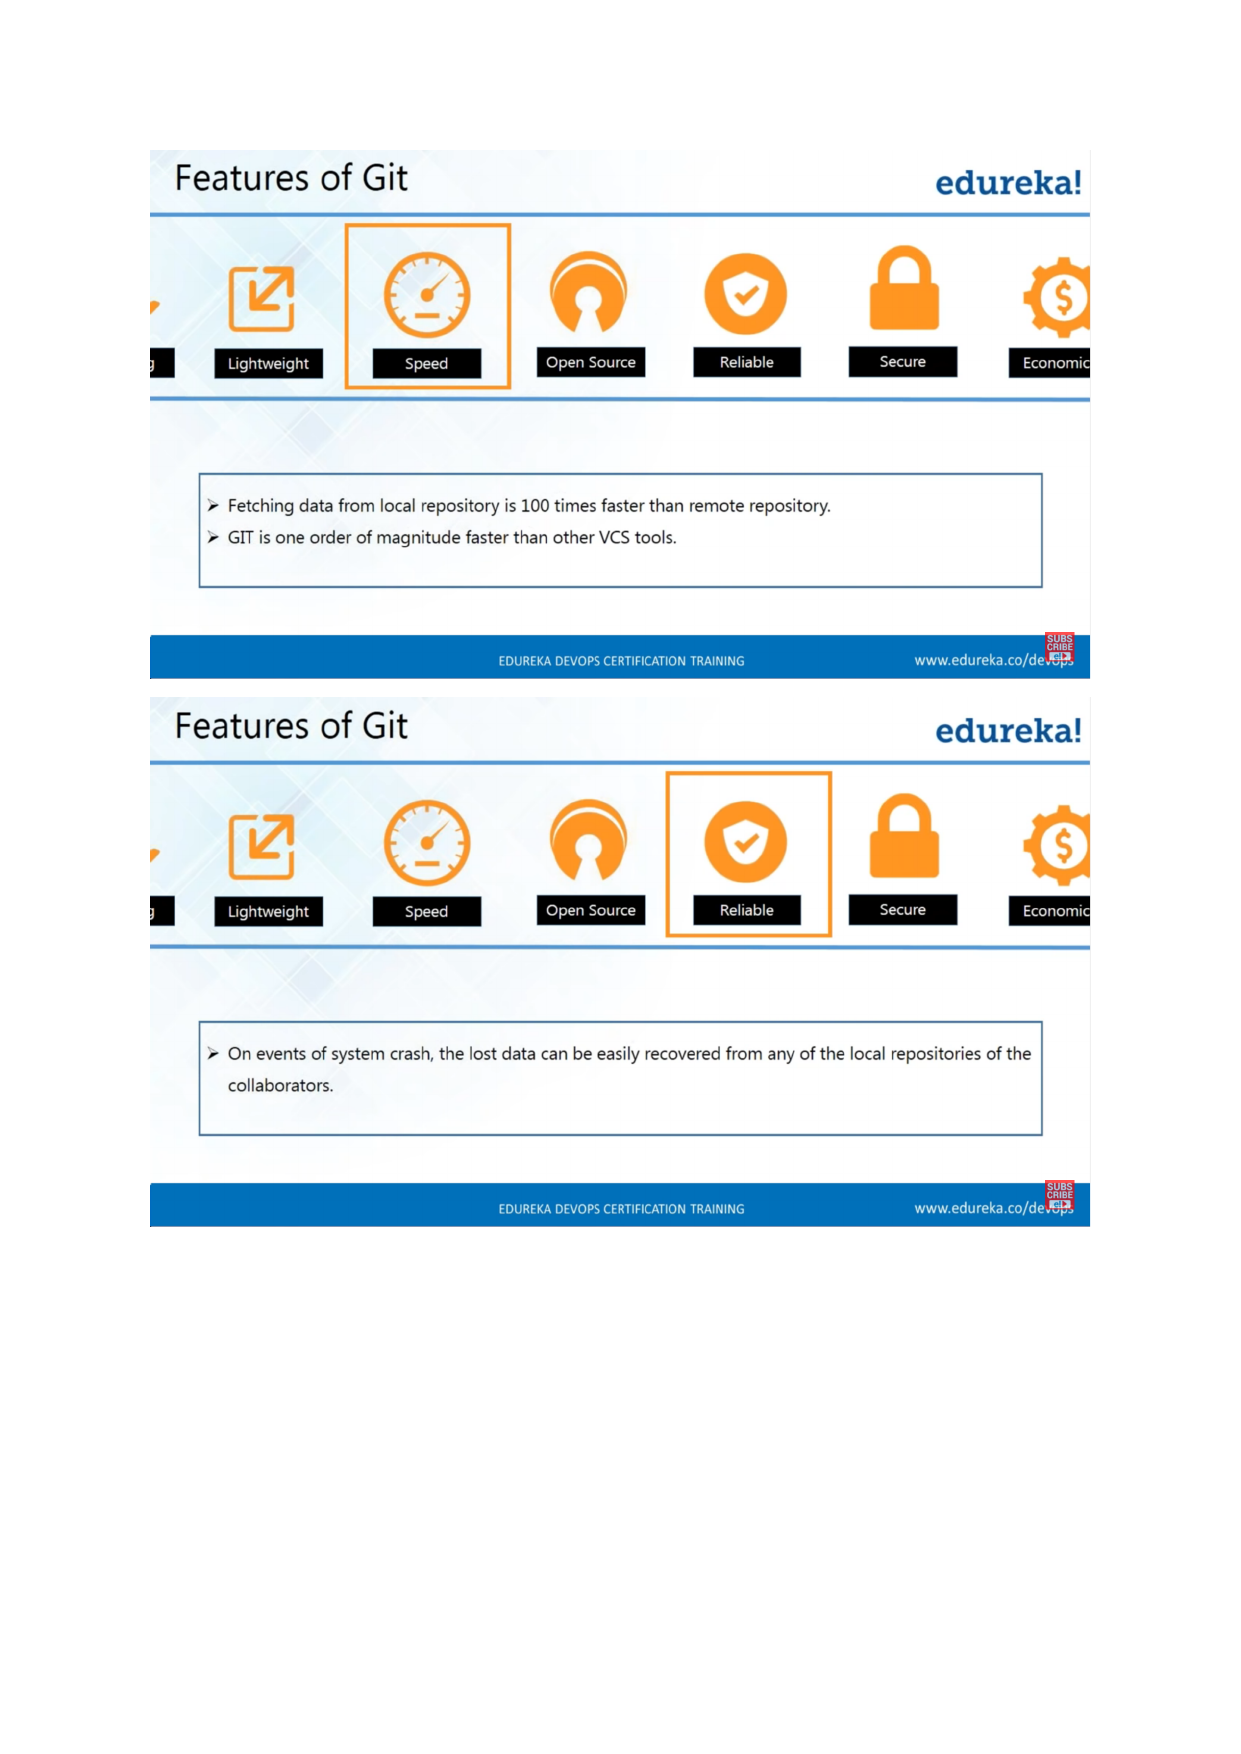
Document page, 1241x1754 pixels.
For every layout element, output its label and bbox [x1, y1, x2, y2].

picture [150, 150, 1091, 679]
picture [150, 697, 1091, 1227]
